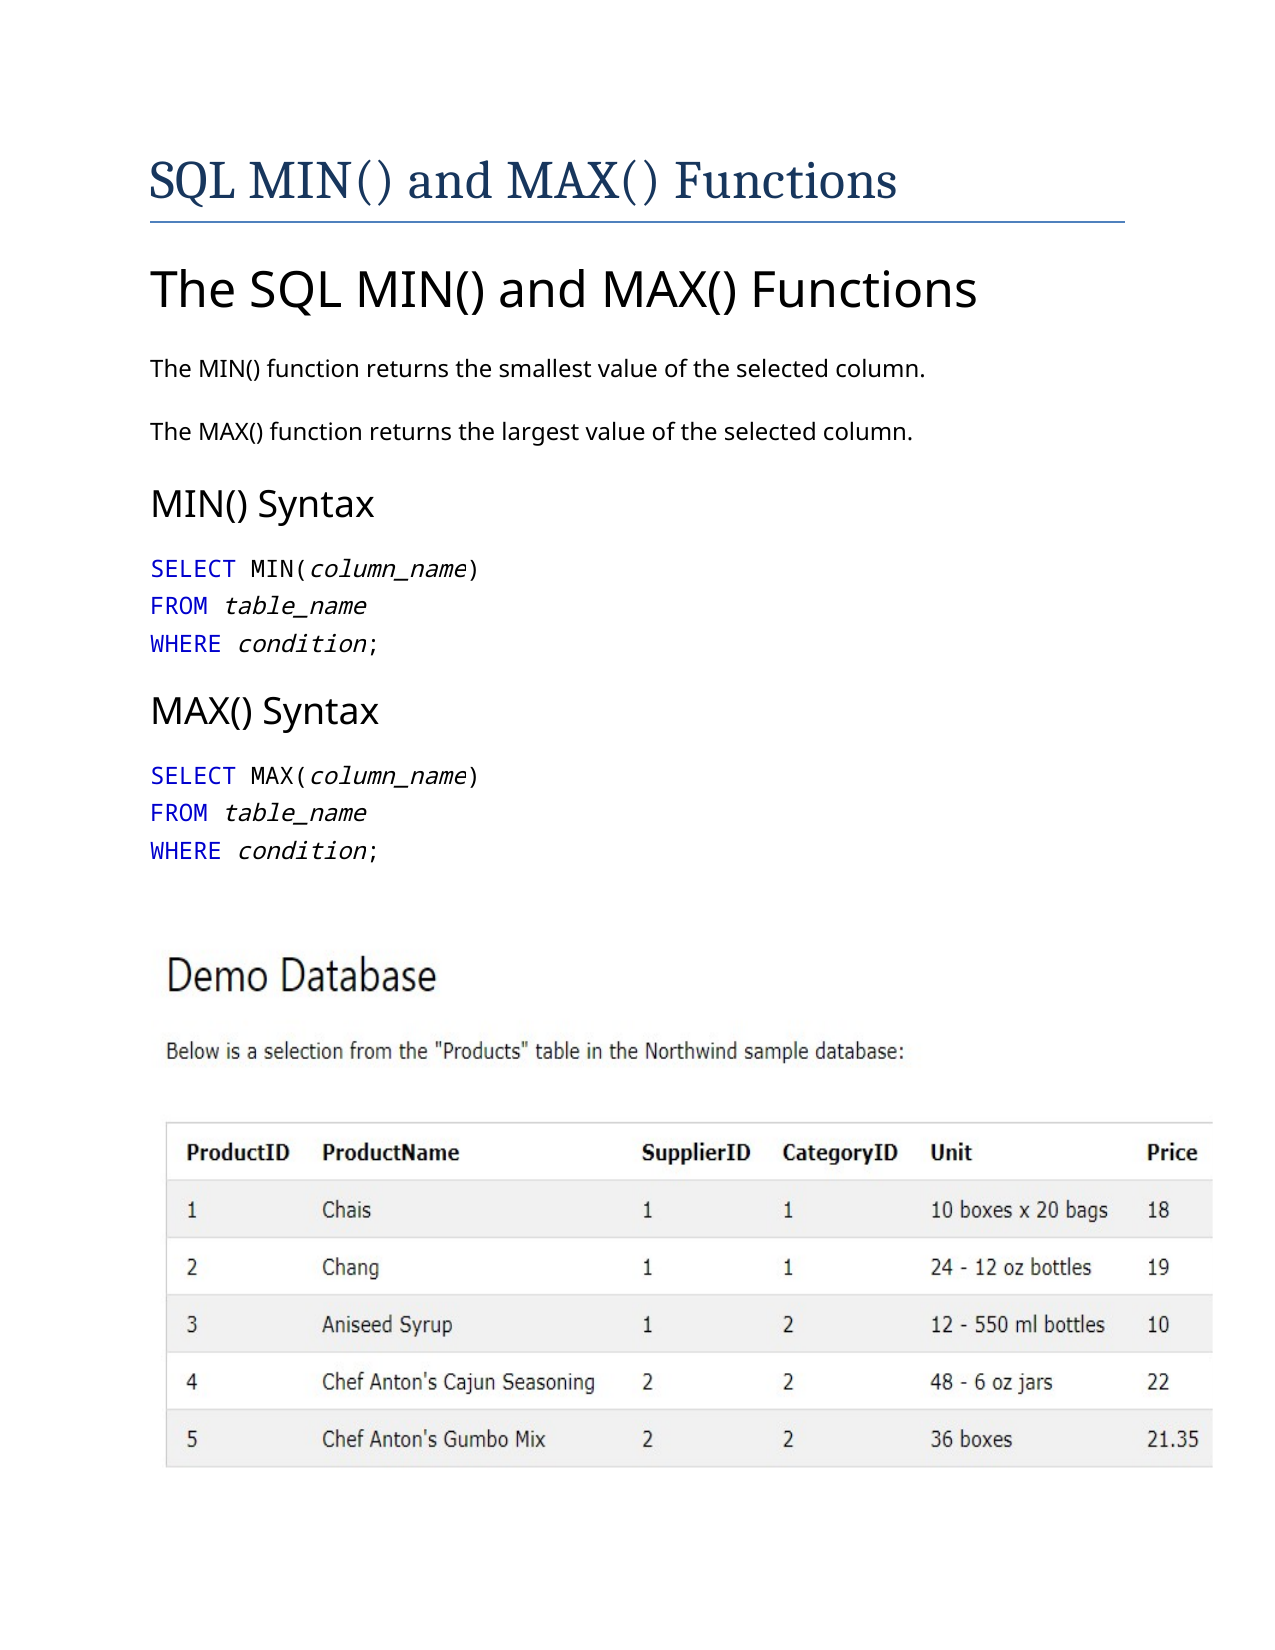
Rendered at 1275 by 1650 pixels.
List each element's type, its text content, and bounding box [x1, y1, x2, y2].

text SELECT MAX(column_name) FROM table_name WHERE condition; [150, 759, 1125, 866]
picture [150, 945, 1213, 1483]
subtitle MAX() Syntax [150, 684, 1125, 736]
text The MIN() function returns the smallest value of the selected column. [150, 352, 1125, 385]
subtitle MIN() Syntax [150, 477, 1125, 528]
text SELECT MIN(column_name) FROM table_name WHERE condition; [150, 552, 1125, 659]
text The MAX() function returns the largest value of the selected column. [150, 415, 1125, 447]
subtitle The SQL MIN() and MAX() Functions [150, 254, 1125, 322]
title SQL MIN() and MAX() Functions [150, 150, 1125, 221]
